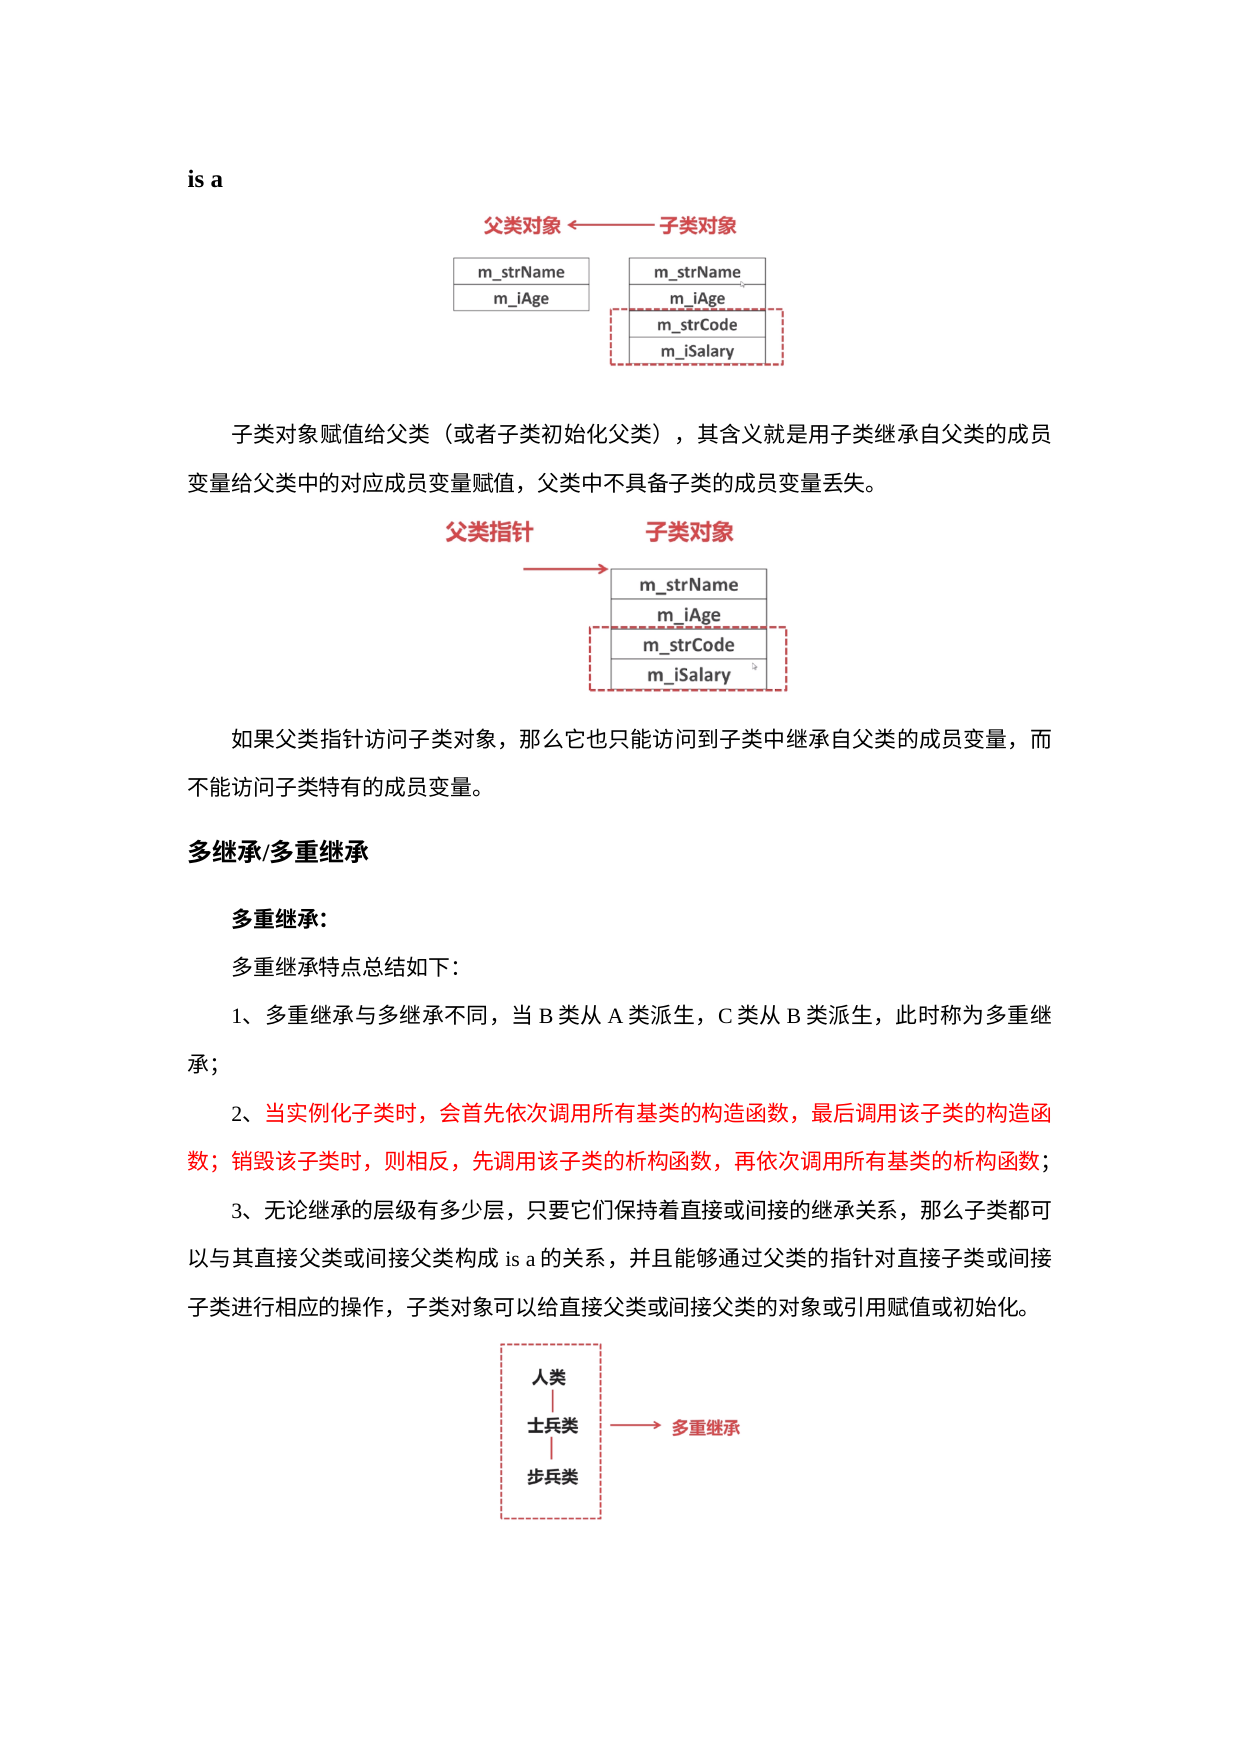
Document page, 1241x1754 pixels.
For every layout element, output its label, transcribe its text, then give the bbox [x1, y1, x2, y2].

text 2、当实例化子类时，会首先依次调用所有基类的构造函数，最后调用该子类的构造函数；销毁该子类时，则相反，先调用该子类的析构函数，再依次调用所有基类的析构函数； [187, 1095, 1053, 1176]
picture [448, 208, 793, 379]
picture [442, 513, 798, 701]
text 子类对象赋值给父类（或者子类初始化父类），其含义就是用子类继承自父类的成员变量给父类中的对应成员变量赋值，父类中不具备子类的成员变量丢失。 [187, 416, 1053, 498]
text 1、多重继承与多继承不同，当B类从A类派生，C类从B类派生，此时称为多重继承； [187, 998, 1053, 1079]
text 多重继承： [187, 901, 1053, 934]
subtitle 多继承/多重继承 [187, 818, 1053, 883]
text 3、无论继承的层级有多少层，只要它们保持着直接或间接的继承关系，那么子类都可以与其直接父类或间接父类构成 is a的关系，并且能够通过父类的指针对直接子类或间接子类进行相应的操作，子类对象可以给直接父类或间接父类的对象或引用赋值或初始化。 [187, 1192, 1053, 1322]
text 多重继承特点总结如下： [187, 950, 1053, 982]
picture [492, 1338, 748, 1527]
text 如果父类指针访问子类对象，那么它也只能访问到子类中继承自父类的成员变量，而不能访问子类特有的成员变量。 [187, 721, 1053, 802]
subtitle is a [187, 162, 1053, 194]
